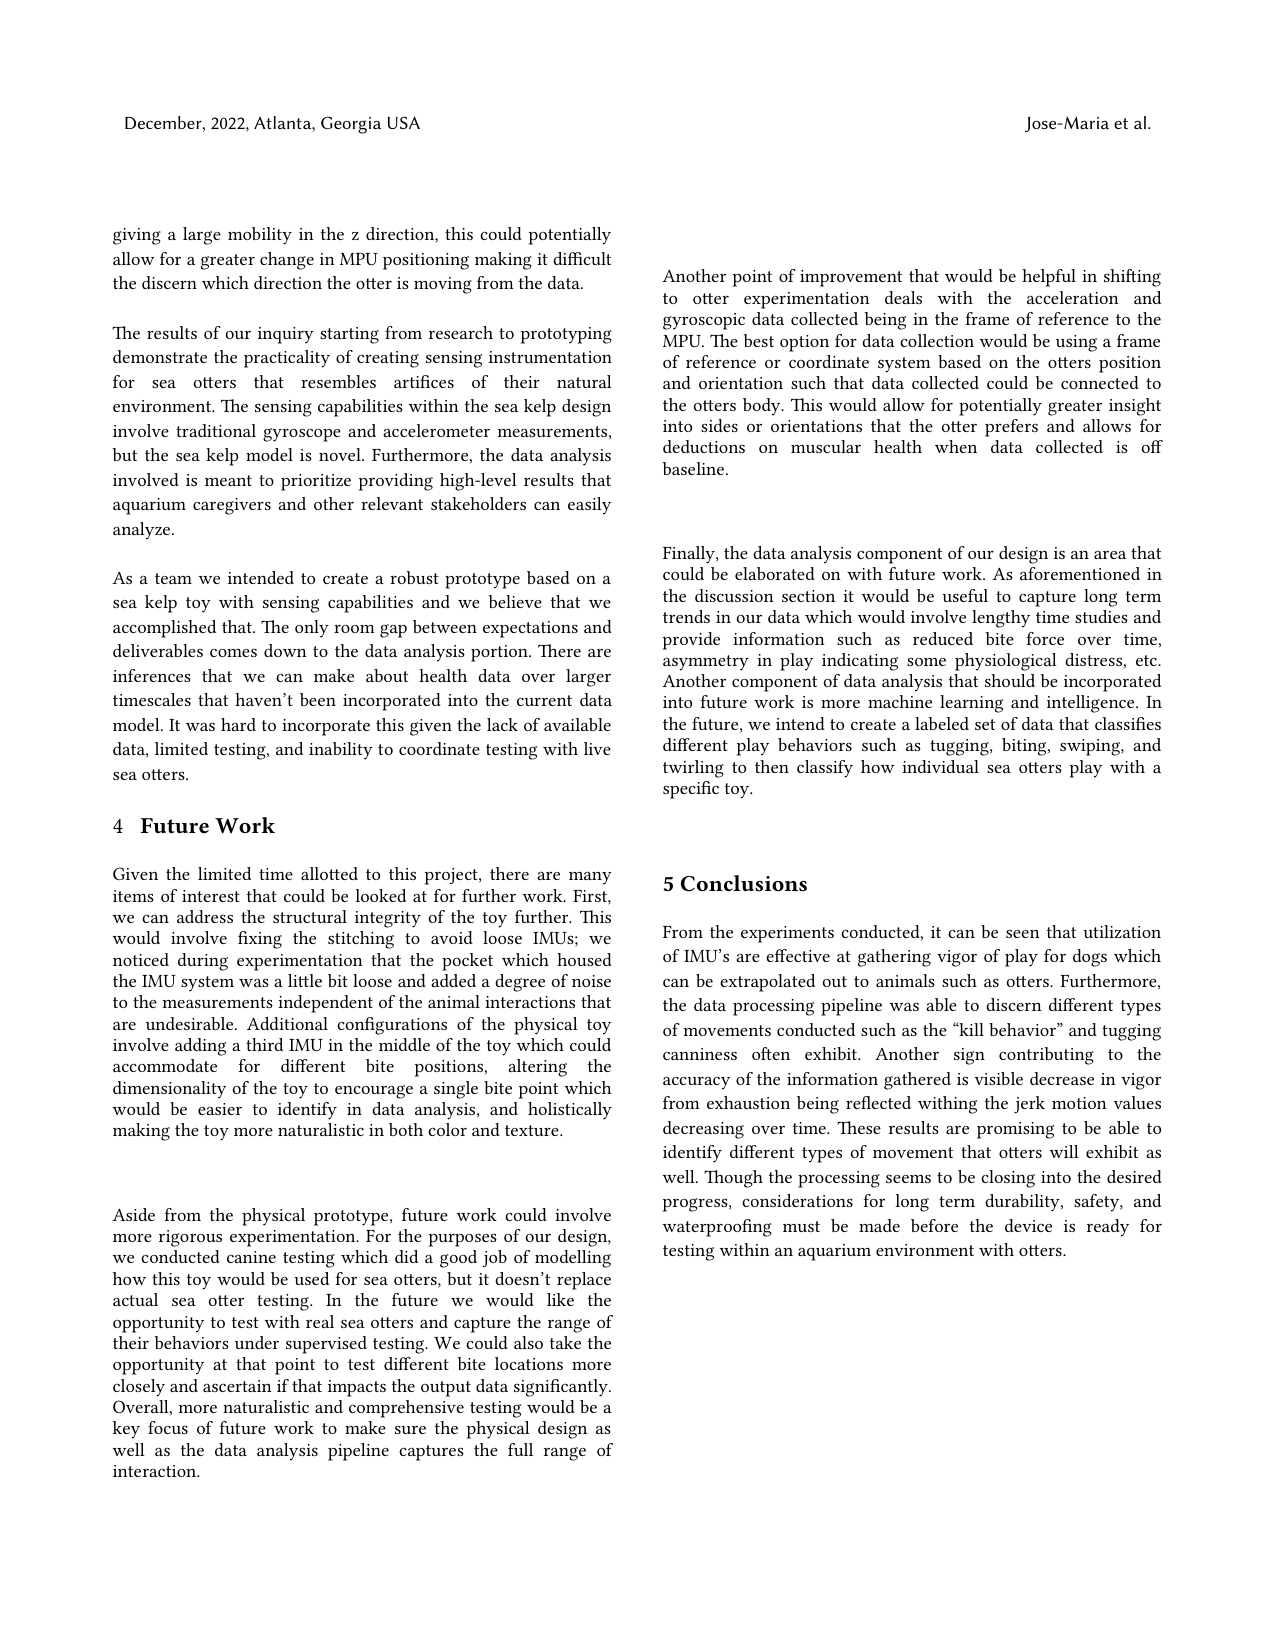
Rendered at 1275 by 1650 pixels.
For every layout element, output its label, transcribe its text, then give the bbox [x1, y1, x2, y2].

text From the experiments conducted, it can be seen that utilization of IMU’s are effective at gathering vigor of play for dogs which can be extrapolated out to animals such as otters. Furthermore, the data processing pipeline was able to discern different types of movements conducted such as the “kill behavior” and tugging canniness often exhibit. Another sign contributing to the accuracy of the information gathered is visible decrease in vigor from exhaustion being reflected withing the jerk motion values decreasing over time. These results are promising to be able to identify different types of movement that otters will exhibit as well. Though the processing seems to be closing into the desired progress, considerations for long term durability, safety, and waterproofing must be made before the device is ready for testing within an aquarium environment with otters. [662, 921, 1162, 1261]
text As a team we intended to create a robust prototype based on a sea kelp toy with sensing capabilities and we believe that we accomplished that. The only room gap between expectations and deliverables comes down to the data analysis portion. There are inferences that we can make about health data over larger timescales that haven’t been incorporated into the current data model. It was hard to incorporate this given the lack of available data, limited testing, and inability to coordinate testing with live sea otters. [112, 568, 612, 785]
text Aside from the physical prototype, future work could involve more rigorous experimentation. For the purposes of our design, we conducted canine testing which did a good job of modelling how this toy would be used for sea otters, but it doesn’t replace actual sea otter testing. In the future we would like the opportunity to test with real sea otters and capture the range of their behaviors under supervised testing. We could also take the opportunity at that point to test different bite locations more closely and ascertain if that impacts the output data significantly. Overall, more naturalistic and comprehensive testing would be a key focus of future work to make sure the physical design as well as the data analysis pipeline captures the full range of interaction. [112, 1204, 612, 1482]
text 4 Future Work [112, 813, 612, 839]
text Finally, the data analysis component of our design is an area that could be elaborated on with future work. As aforementioned in the discussion section it would be useful to capture long term trends in our data which would involve lengthy time studies and provide information such as reduced bite force over time, asymmetry in play indicating some physiological distress, etc. Another component of data analysis that should be incorporated into future work is more machine learning and intelligence. In the future, we intend to create a labeled set of data that classifies different play behaviors such as tugging, biting, swiping, and twirling to then classify how individual sea otters play with a specific toy. [662, 543, 1162, 799]
text The results of our inquiry starting from research to prototyping demonstrate the practicality of creating sensing instrumentation for sea otters that resembles artifices of their natural environment. The sensing capabilities within the sea kelp design involve traditional gyroscope and accelerometer measurements, but the sea kelp model is novel. Furthermore, the data analysis involved is meant to prioritize providing high-level results that aquarium caregivers and other relevant stakeholders can easily analyze. [112, 322, 612, 539]
text Another point of improvement that would be helpful in shifting to otter experimentation deals with the acceleration and gyroscopic data collected being in the frame of reference to the MPU. The best option for data collection would be using a frame of reference or coordinate system based on the otters position and orientation such that data collected could be connected to the otters body. This would allow for potentially greater insight into sides or orientations that the otter prefers and allows for deductions on muscular health when data collected is off baseline. [662, 266, 1162, 480]
text 5 Conclusions [662, 871, 1162, 897]
text Given the limited time allotted to this project, there are many items of interest that could be looked at for further work. First, we can address the structural integrity of the toy further. This would involve fixing the stitching to avoid loose IMUs; we noticed during experimentation that the pocket which housed the IMU system was a little bit loose and added a degree of noise to the measurements independent of the animal interactions that are undesirable. Additional configurations of the physical toy involve adding a third IMU in the middle of the toy which could accommodate for different bite positions, altering the dimensionality of the toy to encourage a single bite point which would be easier to identify in data analysis, and holistically making the toy more naturalistic in both color and texture. [112, 864, 612, 1141]
